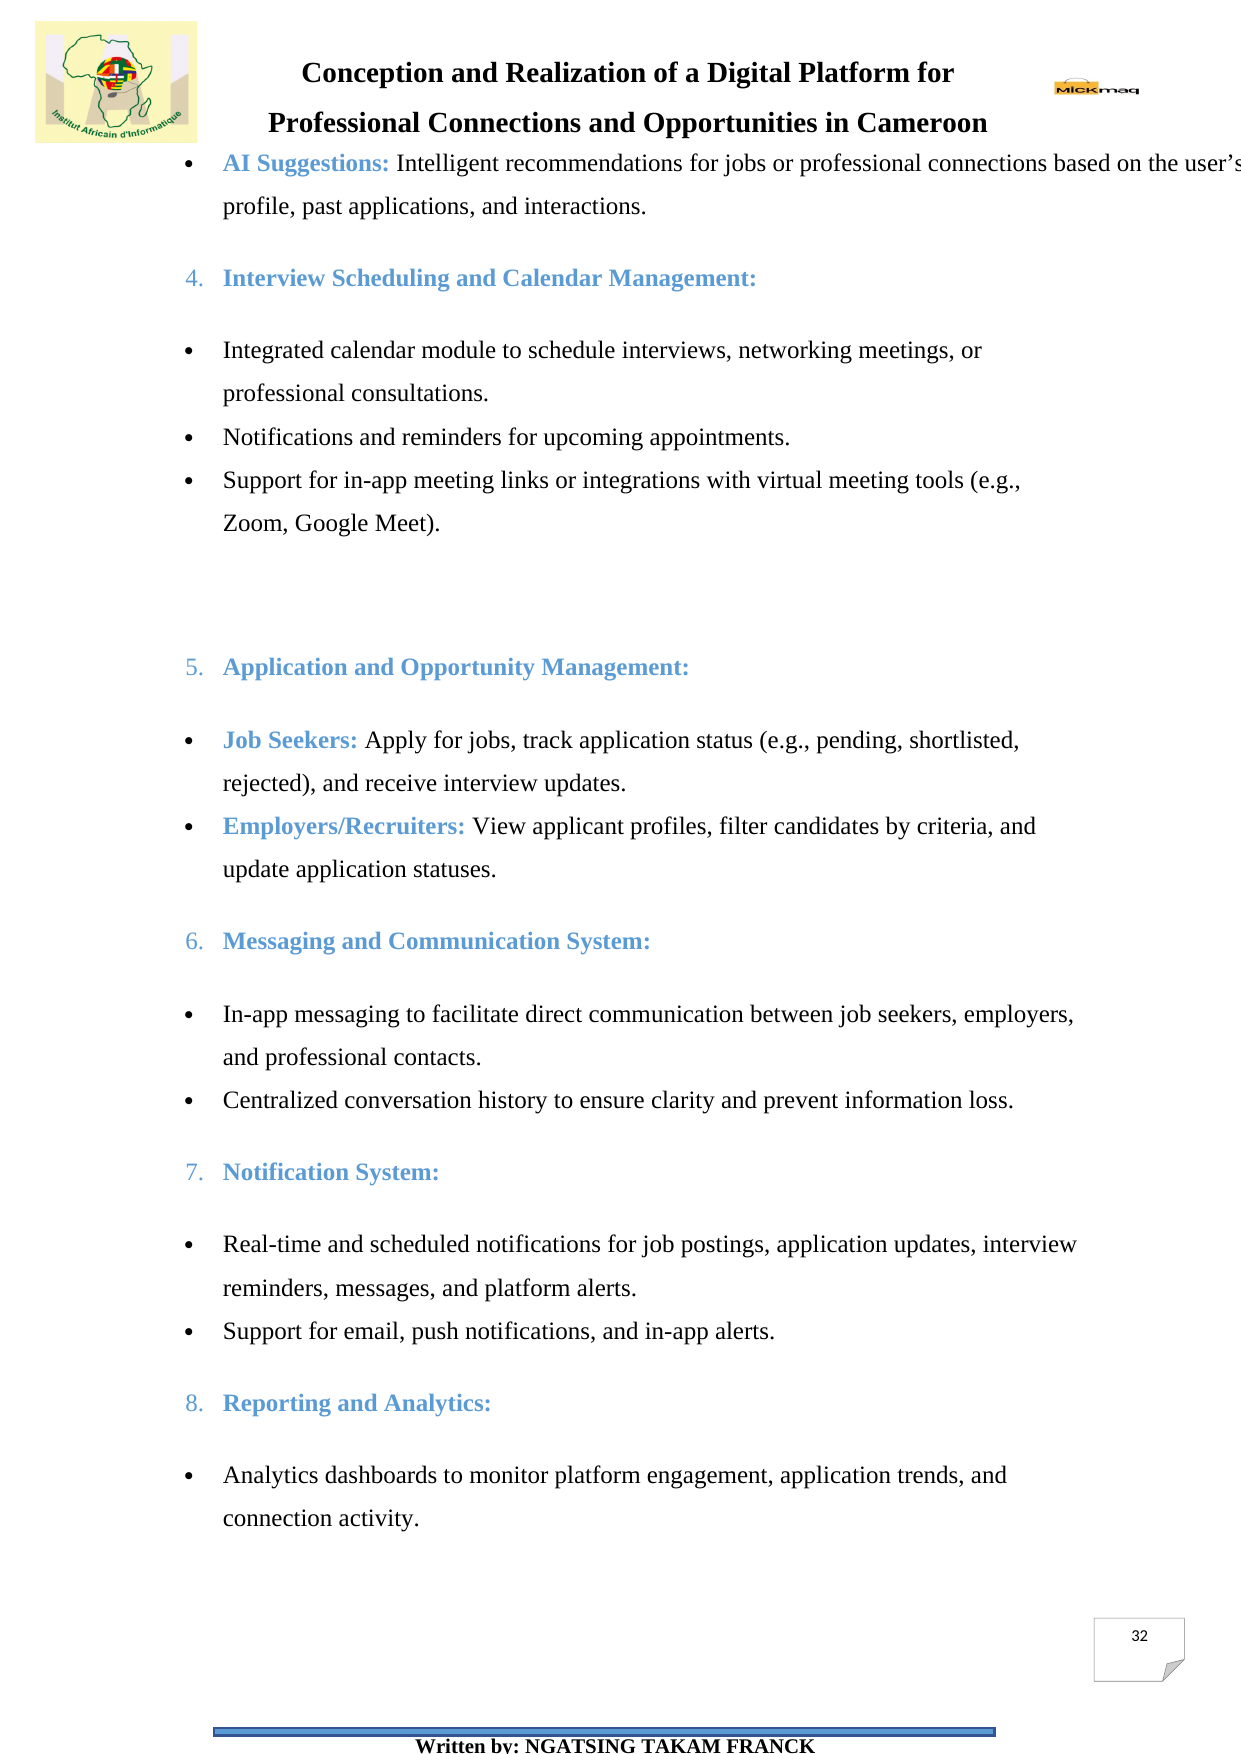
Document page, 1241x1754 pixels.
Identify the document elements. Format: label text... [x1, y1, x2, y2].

list Integrated calendar module to schedule interviews, networking meetings, or professional consultations. [185, 335, 1093, 407]
list Application and Opportunity Management: [185, 652, 1093, 681]
list Messaging and Communication System: [185, 926, 1093, 955]
list AI Suggestions: Intelligent recommendations for jobs or professional connections based on the user’s profile, past applications, and interactions. [185, 148, 1093, 219]
list In-app messaging to facilitate direct communication between job seekers, employers, and professional contacts. [185, 999, 1093, 1071]
list Analytics dashboards to monitor platform engagement, application trends, and connection activity. [185, 1460, 1093, 1532]
list Support for email, push notifications, and in-app alerts. [185, 1316, 1093, 1344]
picture [1047, 73, 1143, 103]
list Centralized conversation history to ensure clarity and prevent information loss. [185, 1085, 1093, 1114]
list Interview Scheduling and Calendar Management: [185, 263, 1093, 292]
list Support for in-app meeting links or integrations with virtual meeting tools (e.g., Zoom, Google Meet). [185, 465, 1093, 537]
list Real-time and scheduled notifications for job postings, application updates, interview reminders, messages, and platform alerts. [185, 1229, 1093, 1301]
picture [35, 21, 198, 143]
list Employers/Recruiters: View applicant profiles, filter candidates by criteria, and update application statuses. [185, 811, 1093, 883]
list Notifications and reminders for upcoming appointments. [185, 422, 1093, 450]
list Reporting and Analytics: [185, 1388, 1093, 1417]
list Job Seekers: Apply for jobs, track application status (e.g., pending, shortlisted, rejected), and receive interview updates. [185, 725, 1093, 797]
list Notification System: [185, 1157, 1093, 1186]
